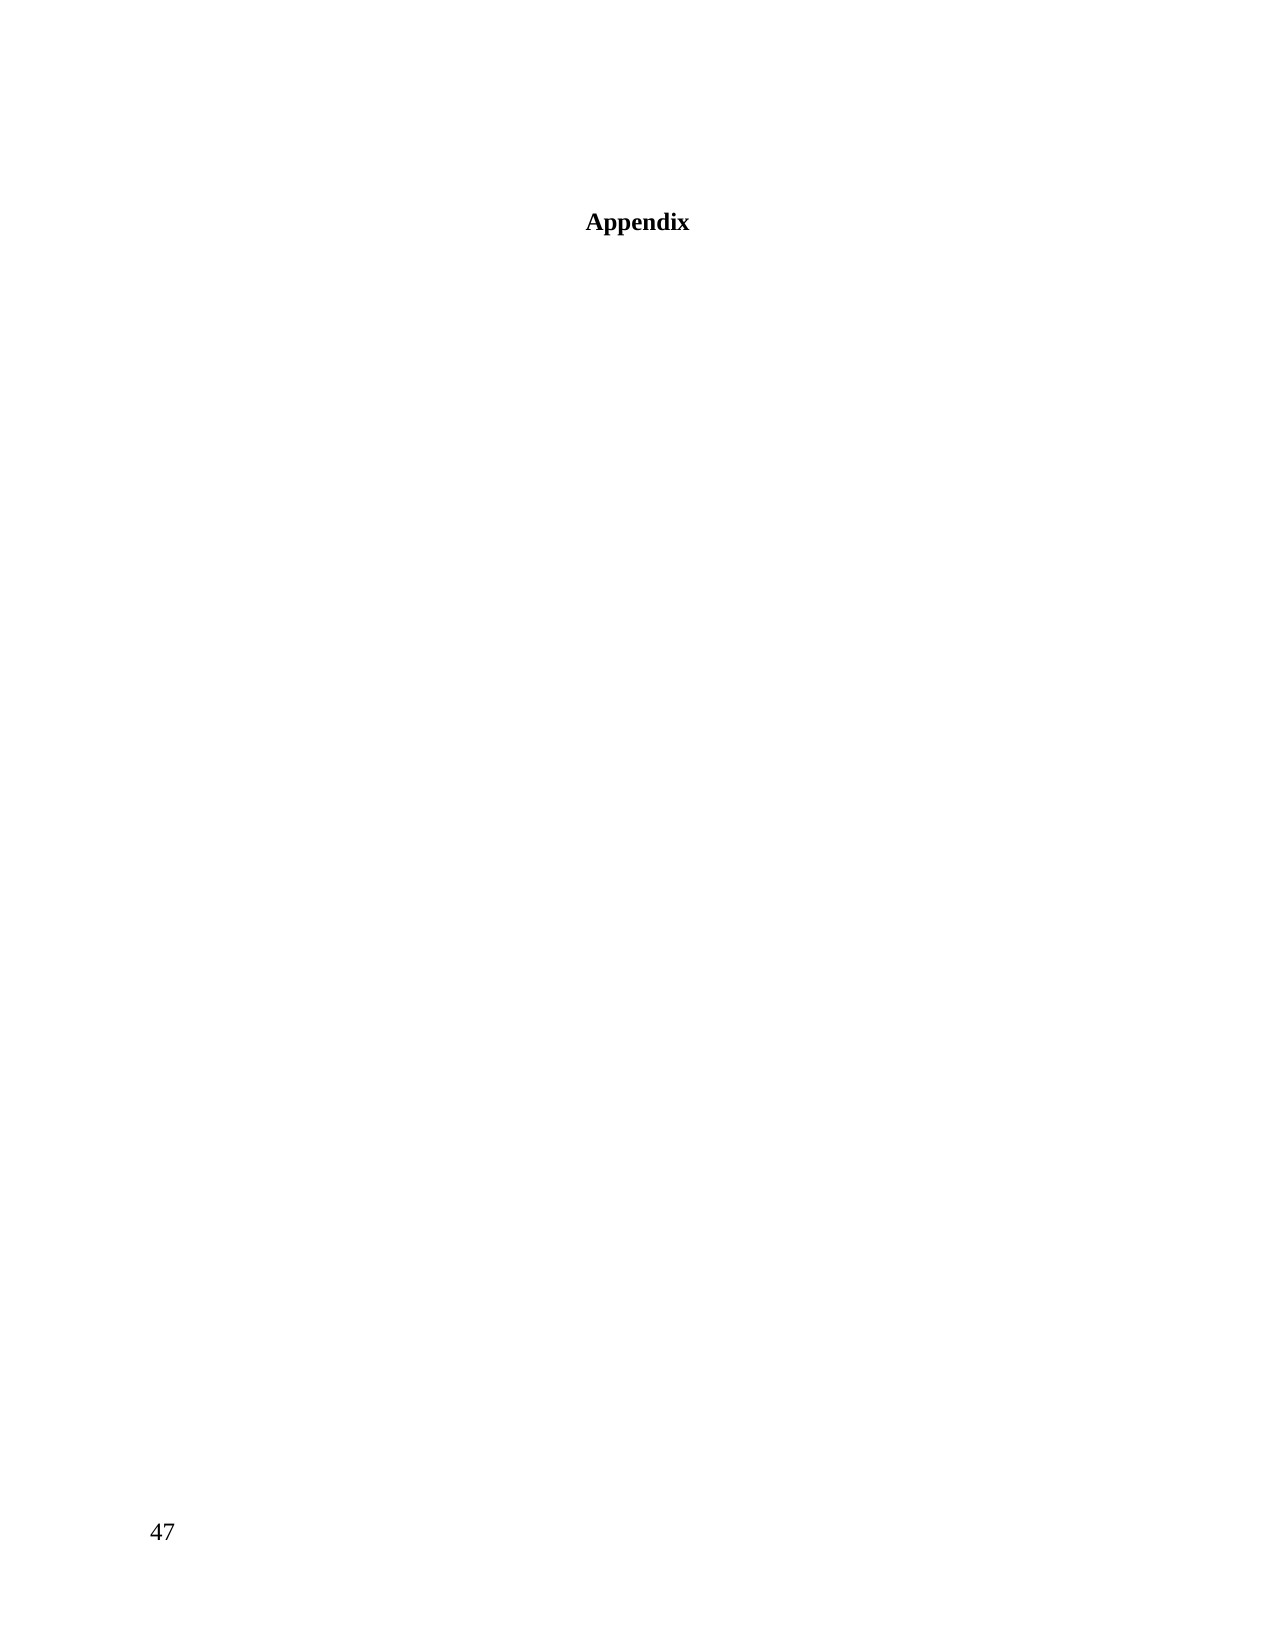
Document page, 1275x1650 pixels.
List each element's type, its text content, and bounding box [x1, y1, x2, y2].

text Appendix [150, 207, 1125, 236]
